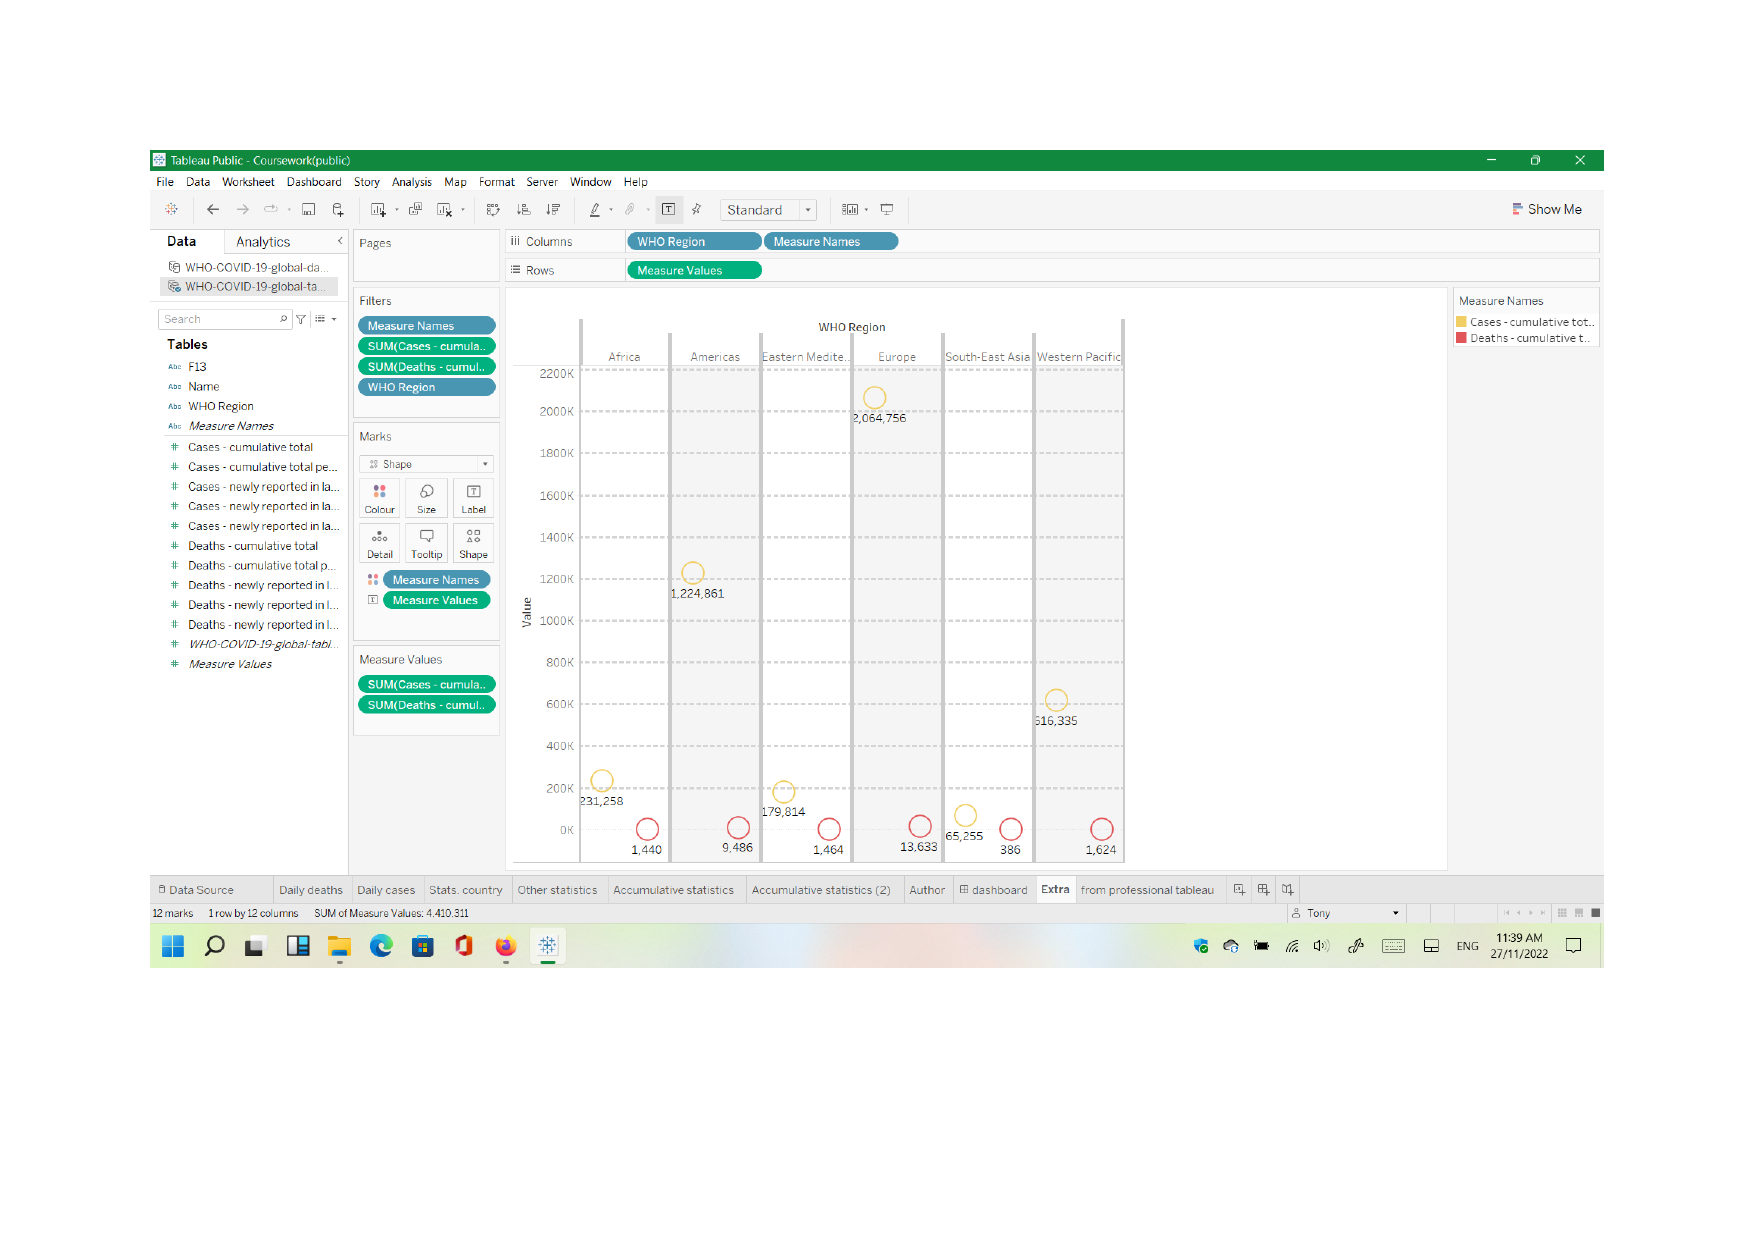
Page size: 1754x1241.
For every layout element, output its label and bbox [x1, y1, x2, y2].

picture [150, 150, 1604, 968]
